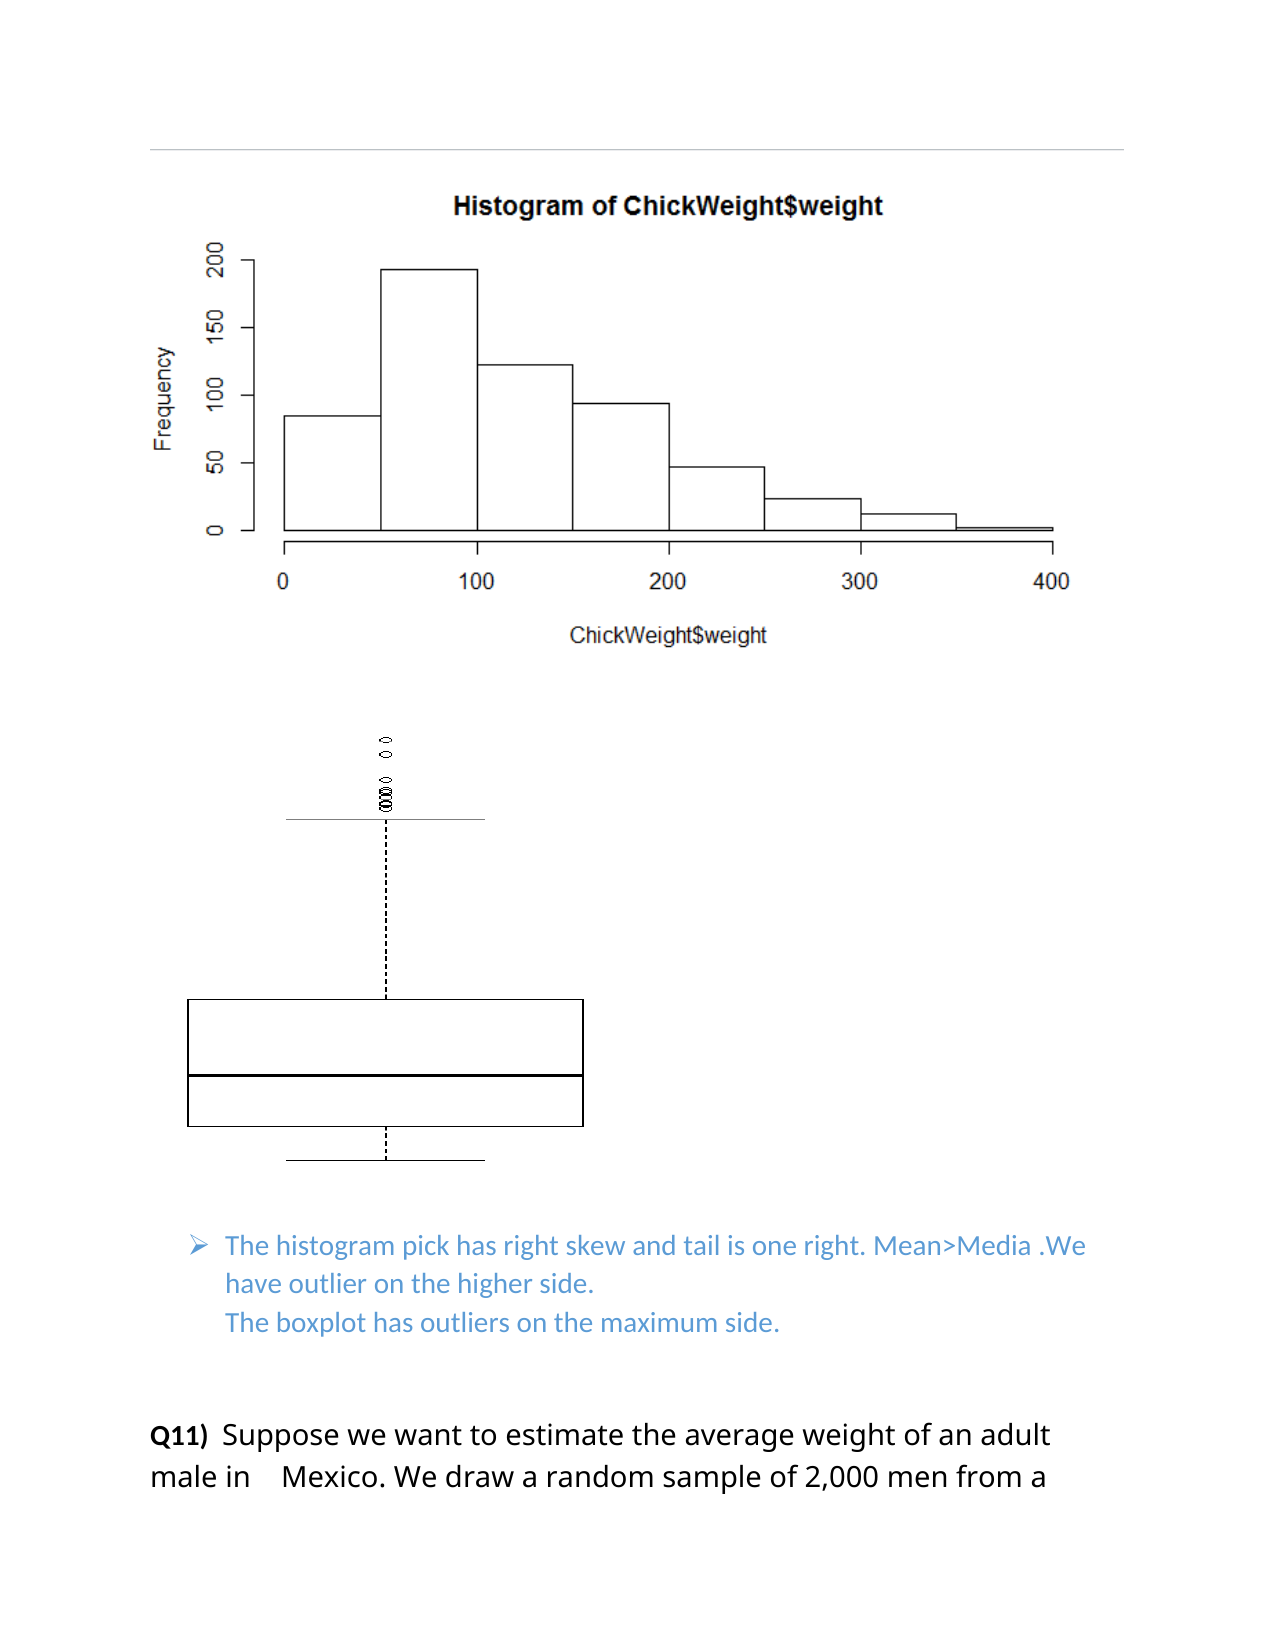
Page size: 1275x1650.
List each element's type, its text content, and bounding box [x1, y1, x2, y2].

picture [150, 149, 1124, 657]
list The histogram pick has right skew and tail is one right. Mean>Media .We have outlier on the higher side. [187, 1227, 1125, 1301]
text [150, 1414, 1125, 1496]
picture [150, 722, 632, 1208]
list The boxplot has outliers on the maximum side. [225, 1304, 1125, 1339]
